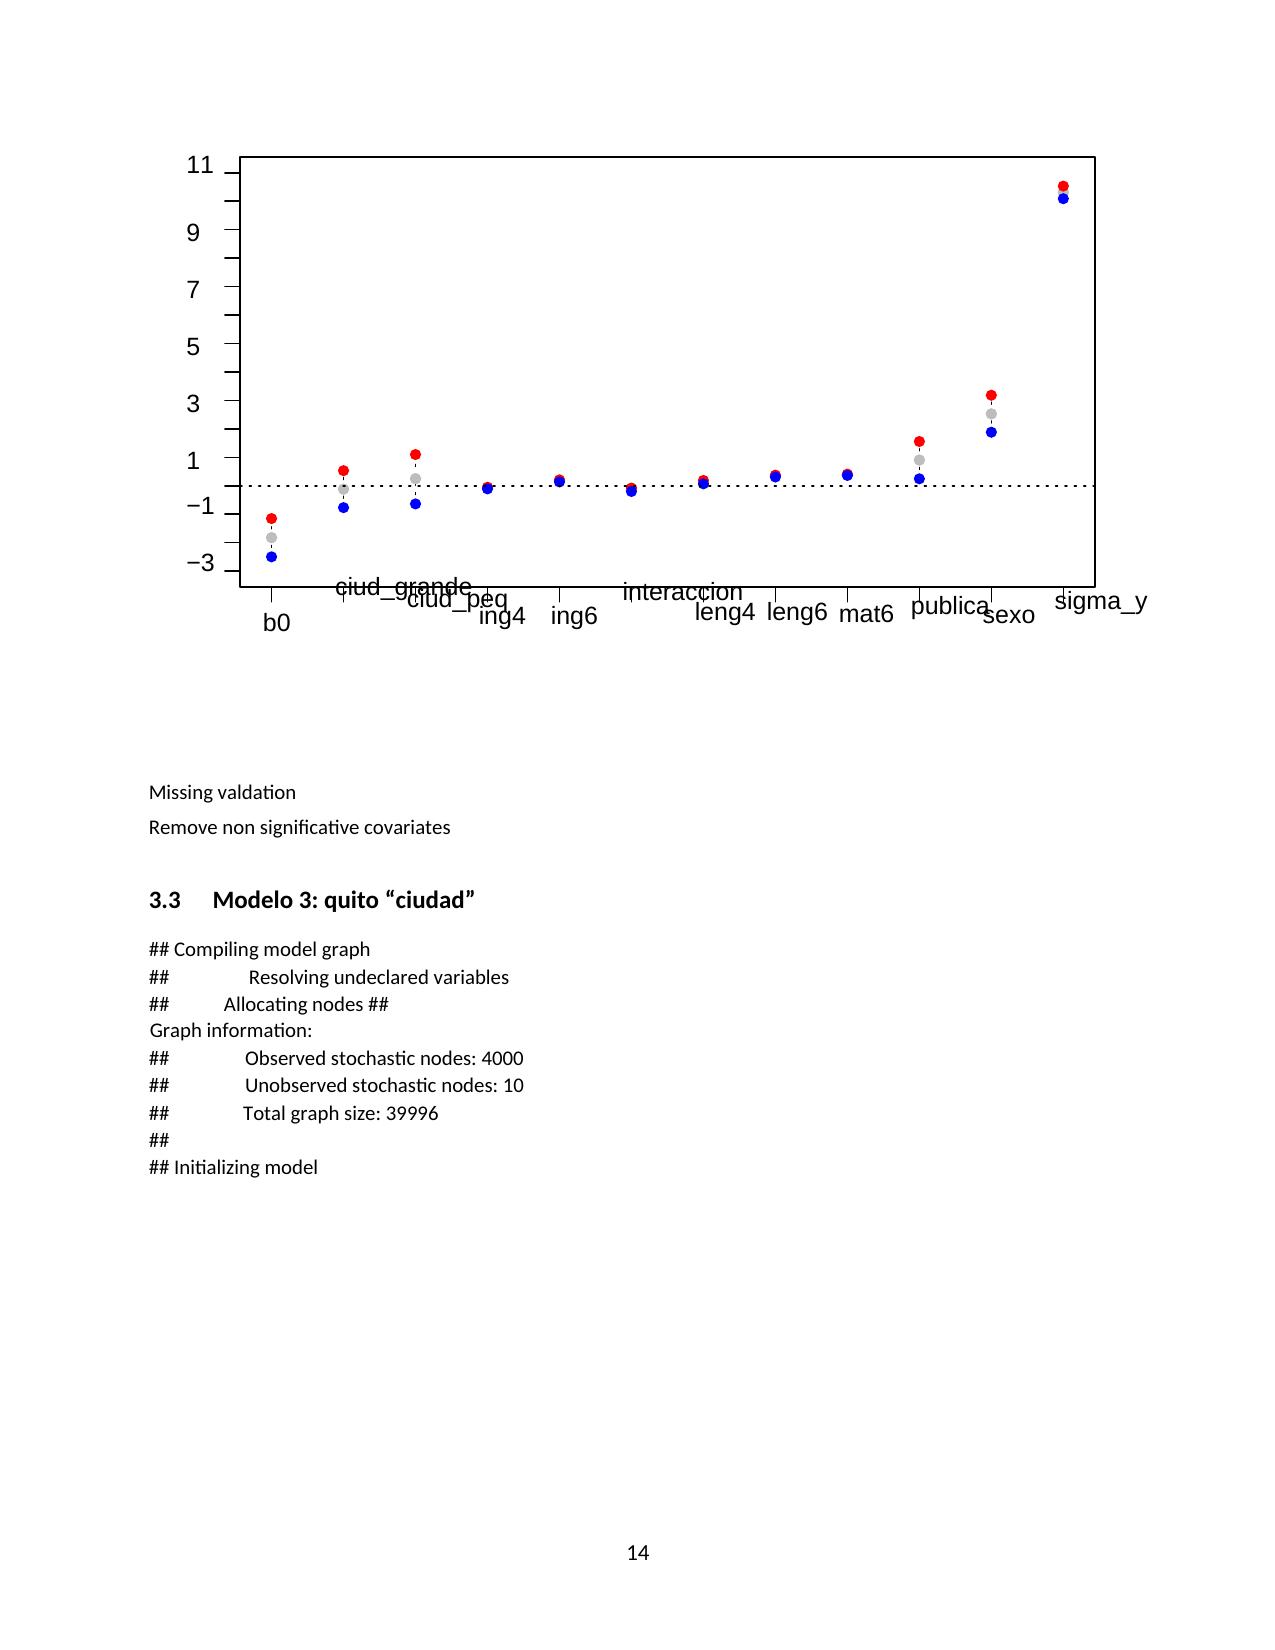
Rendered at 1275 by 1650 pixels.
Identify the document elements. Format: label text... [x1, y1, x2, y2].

text ## Observed stochastic nodes: 4000 [148, 1045, 1125, 1070]
text ## Resolving undeclared variables [148, 964, 1125, 989]
subtitle Modelo 3: quito “ciudad” [148, 884, 1125, 915]
text ## Allocating nodes ## Graph information: [148, 991, 411, 1043]
text Remove non significative covariates [148, 814, 1125, 840]
text ## Initializing model [148, 1154, 1125, 1180]
text ## Compiling model graph [148, 936, 1125, 962]
text ## [148, 1127, 1125, 1153]
text Missing valdation [148, 779, 1125, 805]
text ## Total graph size: 39996 [148, 1100, 1125, 1125]
text ## Unobserved stochastic nodes: 10 [148, 1072, 1125, 1098]
